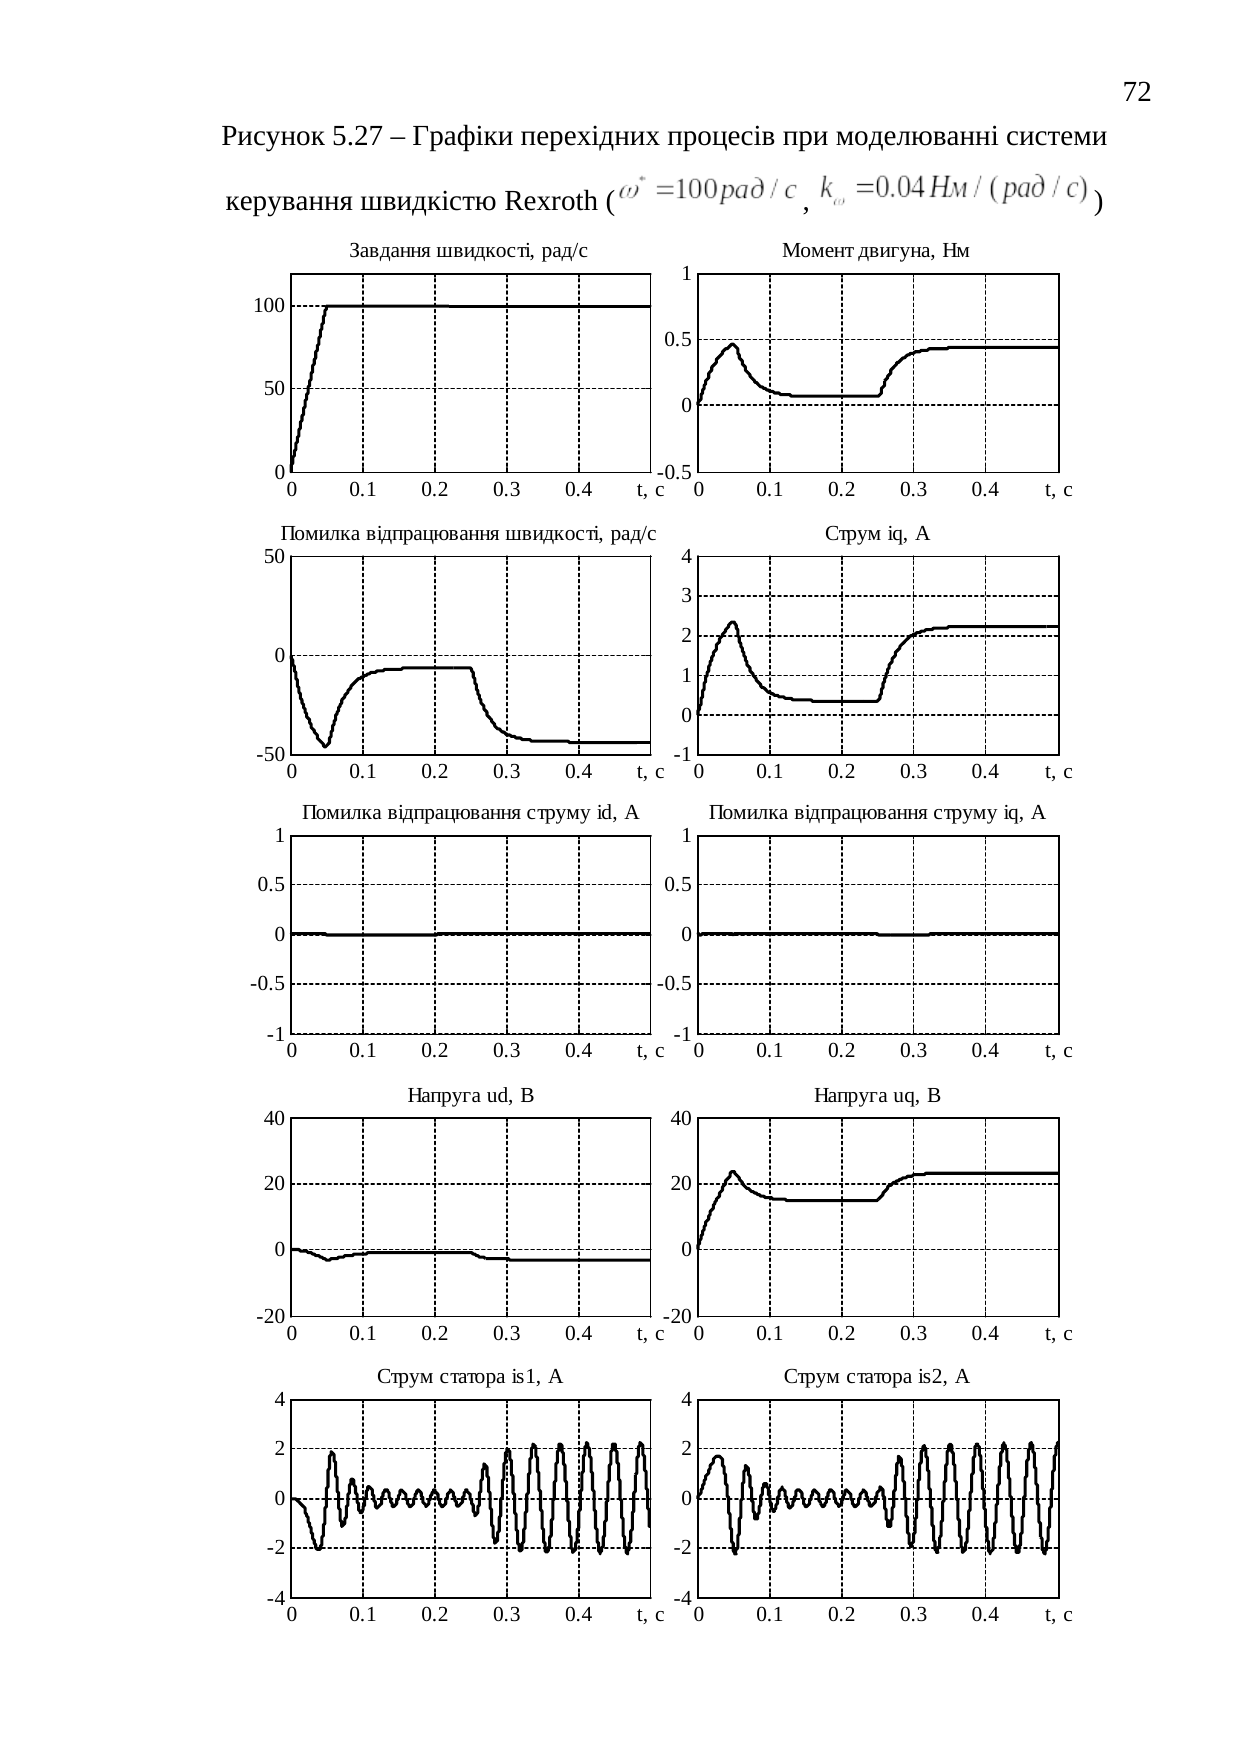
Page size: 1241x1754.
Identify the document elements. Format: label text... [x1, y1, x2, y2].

text Рисунок 5.27 – Графіки перехідних процесів при моделюванні системи керування швидкістю Rexroth (, ) [177, 118, 1152, 217]
